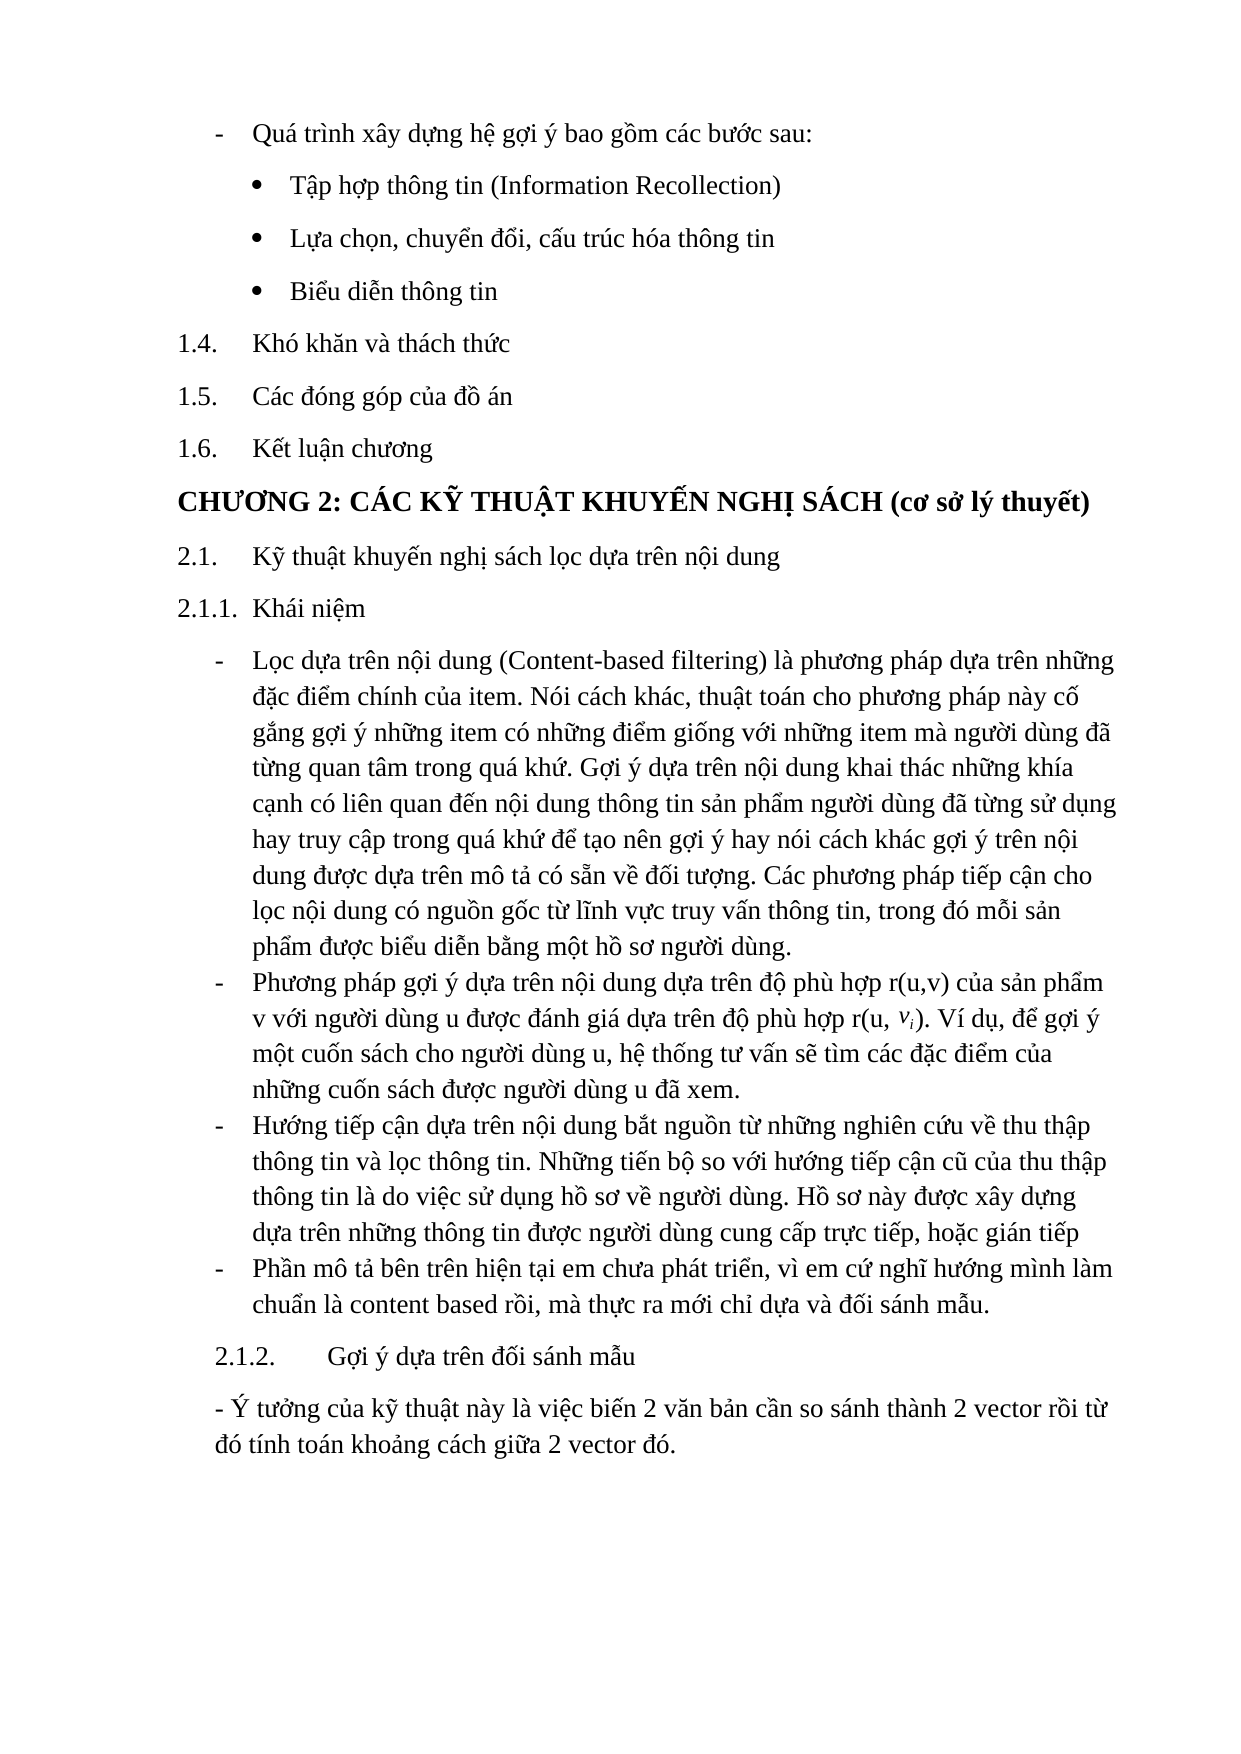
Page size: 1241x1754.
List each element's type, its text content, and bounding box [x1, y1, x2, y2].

list Phần mô tả bên trên hiện tại em chưa phát triển, vì em cứ nghĩ hướng mình làm chuẩn là content based rồi, mà thực ra mới chỉ dựa và đối sánh mẫu. [214, 1252, 1123, 1319]
list Tập hợp thông tin (Information Recollection) [252, 169, 1123, 201]
list Hướng tiếp cận dựa trên nội dung bắt nguồn từ những nghiên cứu về thu thập thông tin và lọc thông tin. Những tiến bộ so với hướng tiếp cận cũ của thu thập thông tin là do việc sử dụng hồ sơ về người dùng. Hồ sơ này được xây dựng dựa trên những thông tin được người dùng cung cấp trực tiếp, hoặc gián tiếp [214, 1109, 1123, 1247]
list Biểu diễn thông tin [252, 274, 1123, 306]
list Lựa chọn, chuyển đổi, cấu trúc hóa thông tin [252, 222, 1123, 253]
text 2.1. Kỹ thuật khuyến nghị sách lọc dựa trên nội dung [177, 539, 1123, 571]
list Quá trình xây dựng hệ gợi ý bao gồm các bước sau: [214, 117, 1123, 148]
list Các đóng góp của đồ án [177, 379, 1123, 411]
text - Ý tưởng của kỹ thuật này là việc biến 2 văn bản cần so sánh thành 2 vector rồi từ đó tính toán khoảng cách giữa 2 vector đó. [214, 1392, 1123, 1459]
text 2.1.1. Khái niệm [177, 592, 1123, 623]
list Phương pháp gợi ý dựa trên nội dung dựa trên độ phù hợp r(u,v) của sản phẩm v với người dùng u được đánh giá dựa trên độ phù hợp r(u, ). Ví dụ, để gợi ý một cuốn sách cho người dùng u, hệ thống tư vấn sẽ tìm các đặc điểm của những cuốn sách được người dùng u đã xem. [214, 966, 1123, 1104]
text CHƯƠNG 2: CÁC KỸ THUẬT KHUYẾN NGHỊ SÁCH (cơ sở lý thuyết) [177, 484, 1123, 518]
list Khó khăn và thách thức [177, 327, 1123, 358]
text 2.1.2. Gợi ý dựa trên đối sánh mẫu [214, 1340, 1123, 1371]
list Kết luận chương [177, 432, 1123, 463]
list Lọc dựa trên nội dung (Content-based filtering) là phương pháp dựa trên những đặc điểm chính của item. Nói cách khác, thuật toán cho phương pháp này cố gắng gợi ý những item có những điểm giống với những item mà người dùng đã từng quan tâm trong quá khứ. Gợi ý dựa trên nội dung khai thác những khía cạnh có liên quan đến nội dung thông tin sản phẩm người dùng đã từng sử dụng hay truy cập trong quá khứ để tạo nên gợi ý hay nói cách khác gợi ý trên nội dung được dựa trên mô tả có sẵn về đối tượng. Các phương pháp tiếp cận cho lọc nội dung có nguồn gốc từ lĩnh vực truy vấn thông tin, trong đó mỗi sản phẩm được biểu diễn bằng một hồ sơ người dùng. [214, 644, 1123, 961]
